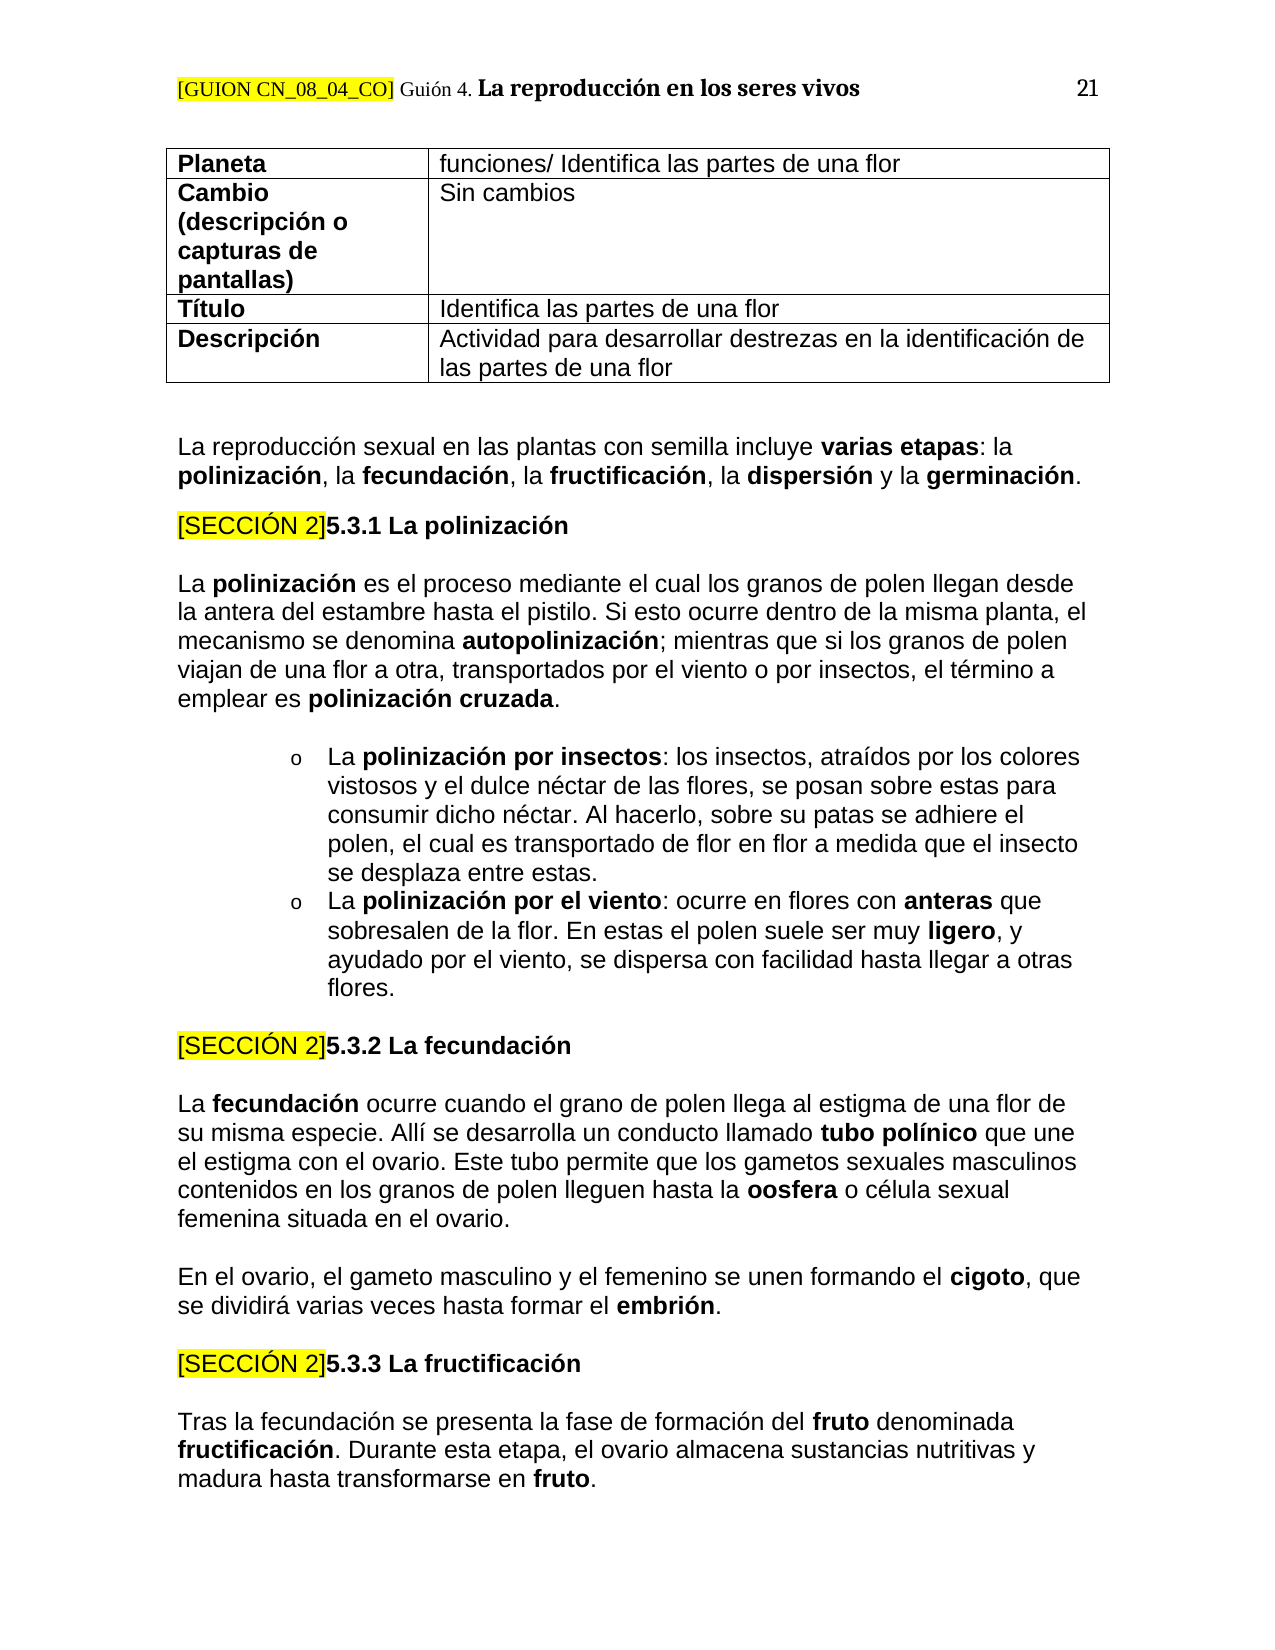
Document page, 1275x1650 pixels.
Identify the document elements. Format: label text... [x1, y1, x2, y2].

table_cell Sin cambios [429, 179, 1109, 293]
table_cell Cambio (descripción o capturas de pantallas) [167, 179, 428, 293]
text Tras la fecundación se presenta la fase de formación del fruto denominada fructificación. Durante esta etapa, el ovario almacena sustancias nutritivas y madura hasta transformarse en fruto. [177, 1407, 1098, 1493]
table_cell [429, 149, 1109, 177]
text En el ovario, el gameto masculino y el femenino se unen formando el cigoto, que se dividirá varias veces hasta formar el embrión. [177, 1262, 1098, 1320]
list [SECCIÓN 2]5.3.2 La fecundación [326, 1031, 1098, 1060]
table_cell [167, 149, 428, 177]
text La reproducción sexual en las plantas con semilla incluye varias etapas: la polinización, la fecundación, la fructificación, la dispersión y la germinación. [177, 432, 1098, 490]
list La polinización por el viento: ocurre en flores con anteras que sobresalen de la flor. En estas el polen suele ser muy ligero, y ayudado por el viento, se dispersa con facilidad hasta llegar a otras flores. [290, 886, 1098, 1002]
table_cell Identifica las partes de una flor [429, 295, 1109, 323]
text [SECCIÓN 2]5.3.1 La polinización [326, 511, 1098, 539]
text La fecundación ocurre cuando el grano de polen llega al estigma de una flor de su misma especie. Allí se desarrolla un conducto llamado tubo polínico que une el estigma con el ovario. Este tubo permite que los gametos sexuales masculinos contenidos en los granos de polen lleguen hasta la oosfera o célula sexual femenina situada en el ovario. [177, 1089, 1098, 1233]
table_cell Descripción [167, 324, 428, 382]
table_cell Actividad para desarrollar destrezas en la identificación de las partes de una flor [429, 324, 1109, 382]
text [SECCIÓN 2]5.3.3 La fructificación [326, 1349, 1098, 1378]
list La polinización por insectos: los insectos, atraídos por los colores vistosos y el dulce néctar de las flores, se posan sobre estas para consumir dicho néctar. Al hacerlo, sobre su patas se adhiere el polen, el cual es transportado de flor en flor a medida que el insecto se desplaza entre estas. [290, 742, 1098, 886]
text La polinización es el proceso mediante el cual los granos de polen llegan desde la antera del estambre hasta el pistilo. Si esto ocurre dentro de la misma planta, el mecanismo se denomina autopolinización; mientras que si los granos de polen viajan de una flor a otra, transportados por el viento o por insectos, el término a emplear es polinización cruzada. [177, 569, 1098, 712]
table_cell Título [167, 295, 428, 323]
